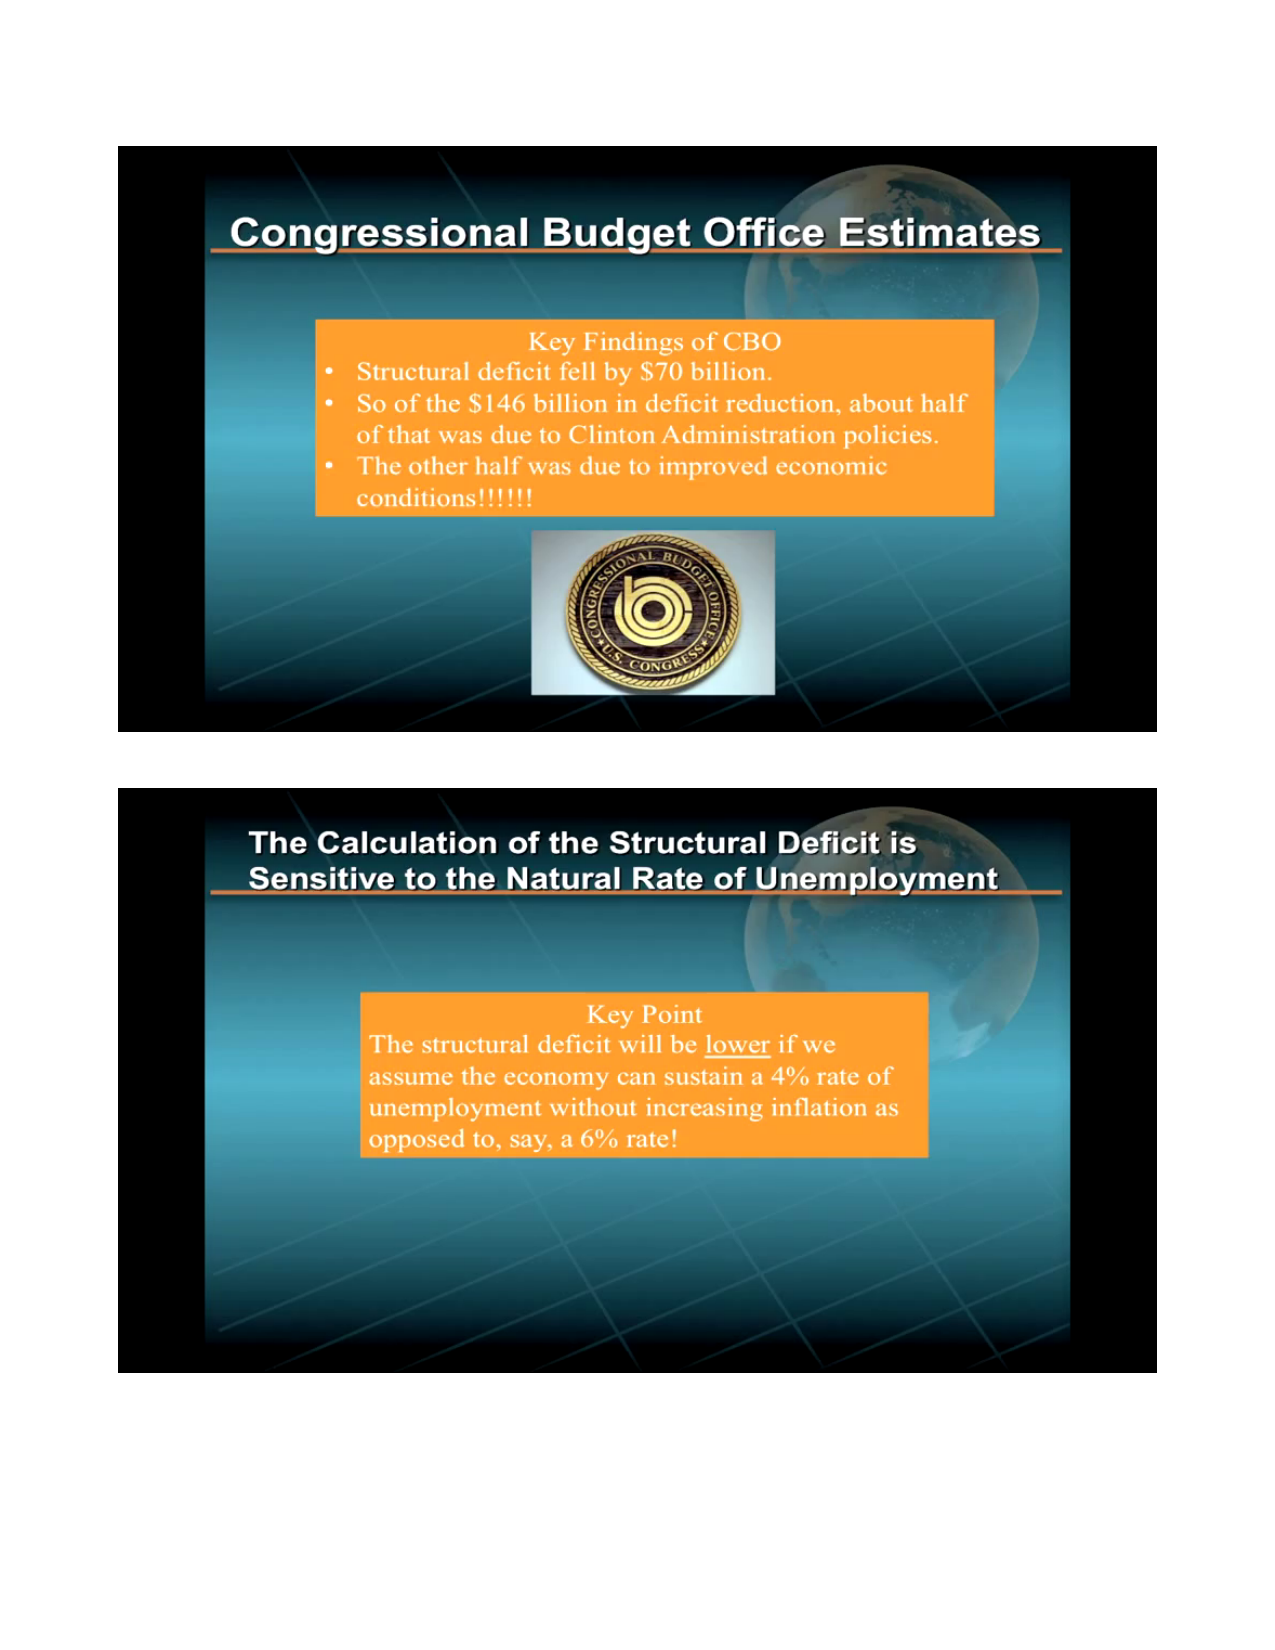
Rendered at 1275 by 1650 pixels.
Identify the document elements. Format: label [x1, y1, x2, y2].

picture [118, 146, 1157, 732]
picture [118, 788, 1157, 1373]
